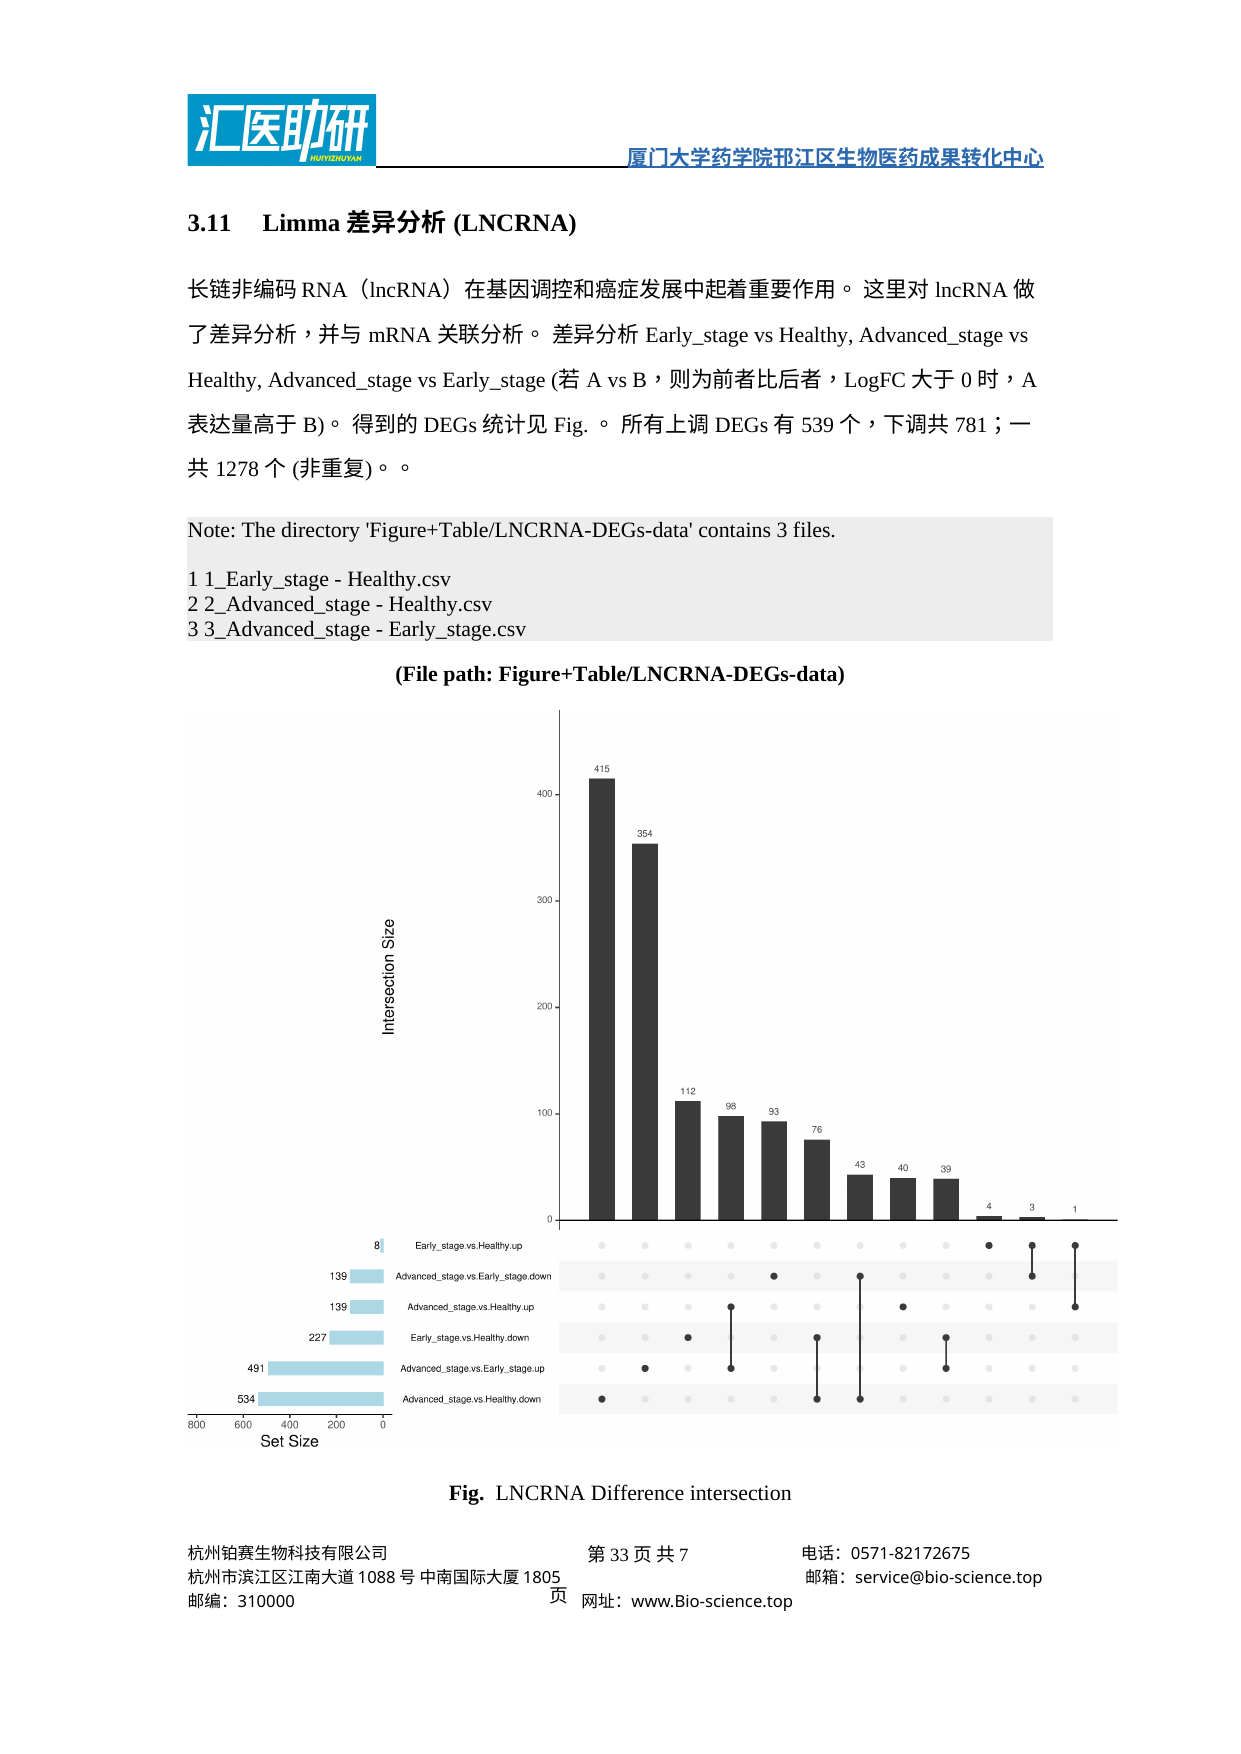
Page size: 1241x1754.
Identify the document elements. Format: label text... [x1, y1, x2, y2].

picture [282, 99, 327, 161]
picture [196, 131, 208, 150]
picture [201, 118, 208, 127]
picture [327, 106, 368, 150]
picture [243, 106, 284, 150]
picture [210, 106, 243, 150]
subtitle 3.11 Limma 差异分析 (LNCRNA) [187, 205, 1053, 239]
text (File path: Figure+Table/LNCRNA-DEGs-data) [187, 641, 1053, 691]
picture [187, 710, 1118, 1447]
text Note: The directory 'Figure+Table/LNCRNA-DEGs-data' contains 3 files. 1 1_Early_stage - Healthy.csv 2 2_Advanced_stage - Healthy.csv 3 3_Advanced_stage - Early_stage.csv [187, 517, 1053, 641]
text Fig. LNCRNA Difference intersection [187, 1480, 1053, 1506]
text 长链非编码RNA（lncRNA）在基因调控和癌症发展中起着重要作用。 这里对 lncRNA 做了差异分析，并与 mRNA 关联分析。 差异分析 Early_stage vs Healthy, Advanced_stage vs Healthy, Advanced_stage vs Early_stage (若 A vs B，则为前者比后者，LogFC 大于 0 时，A 表达量高于 B)。 得到的 DEGs 统计见 Fig. 。 所有上调 DEGs 有 539 个，下调共 781；一共 1278 个 (非重复)。。 [187, 274, 1053, 483]
picture [204, 106, 210, 114]
